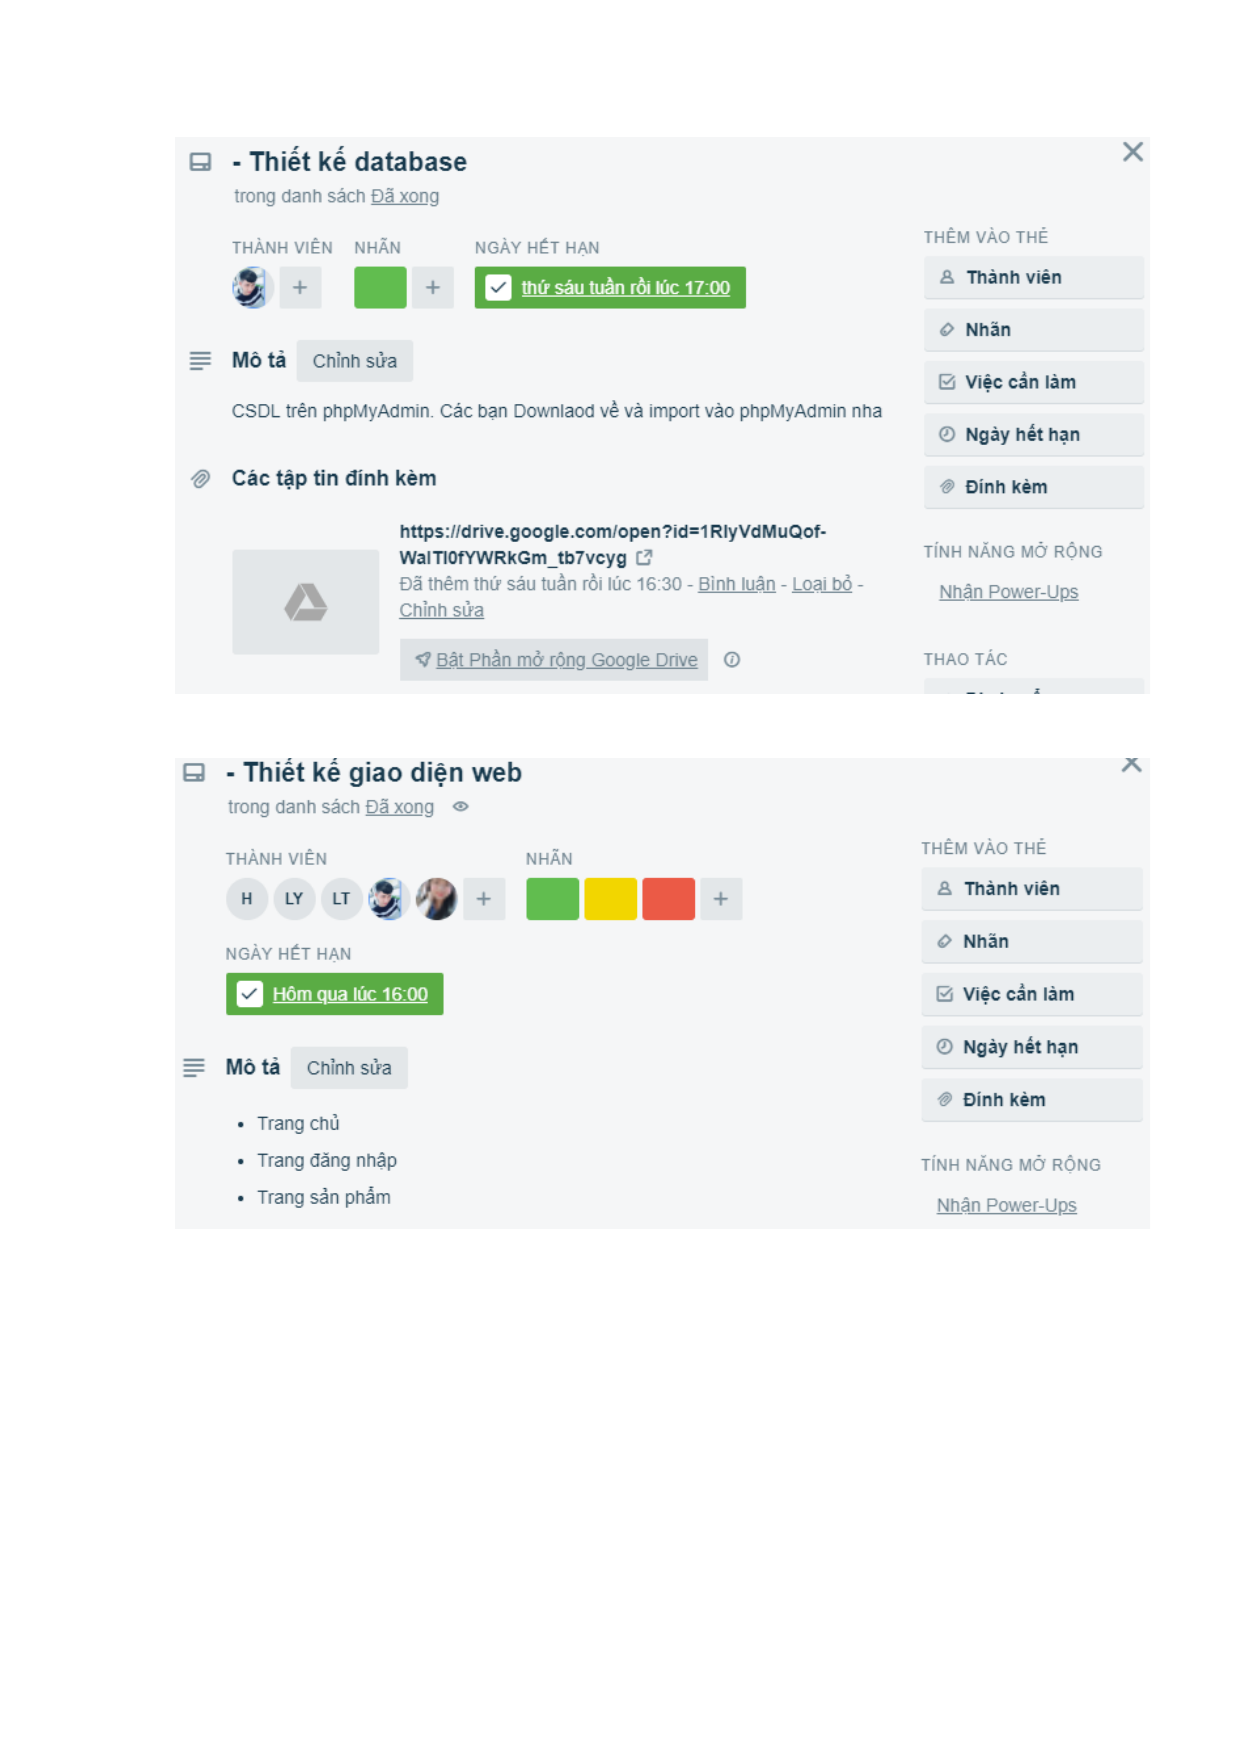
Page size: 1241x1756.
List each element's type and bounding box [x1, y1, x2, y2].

picture [175, 758, 1150, 1229]
picture [175, 137, 1150, 694]
